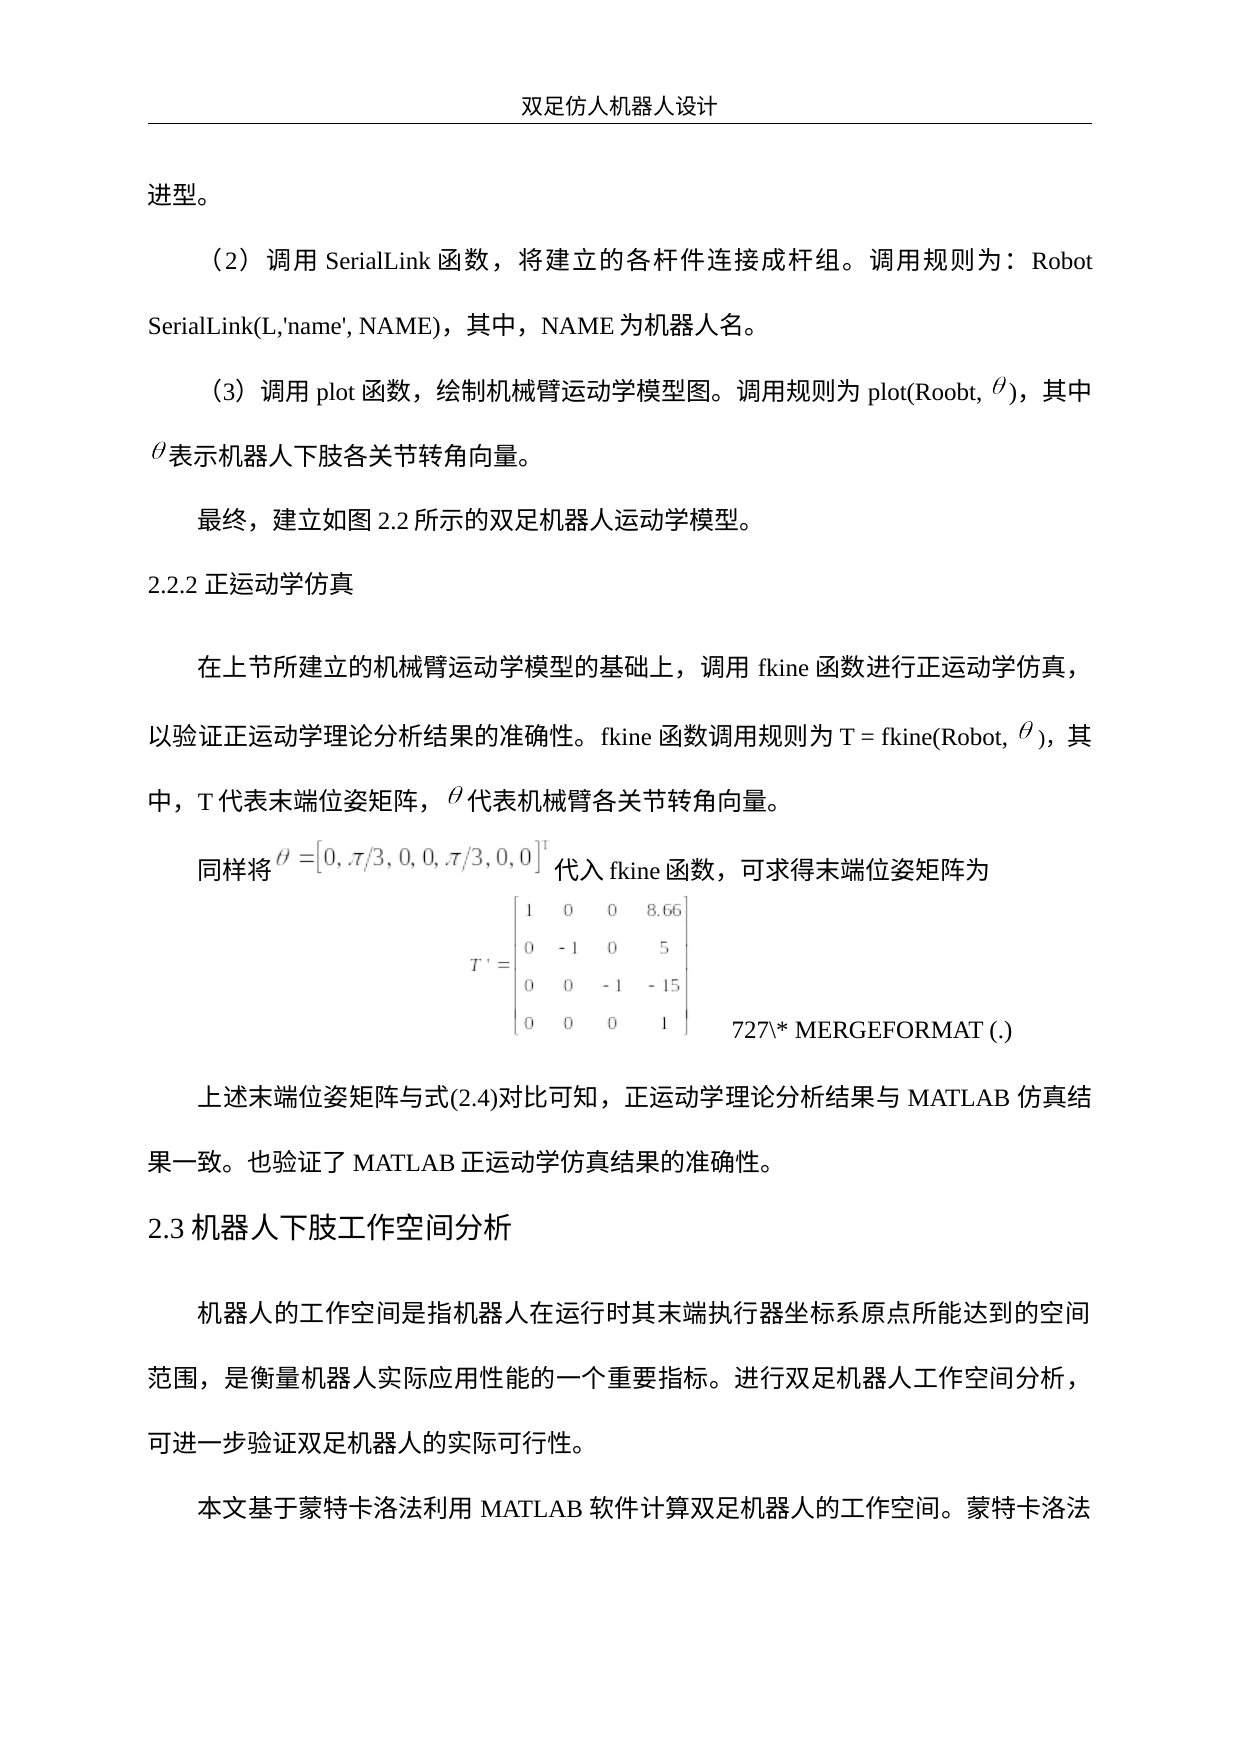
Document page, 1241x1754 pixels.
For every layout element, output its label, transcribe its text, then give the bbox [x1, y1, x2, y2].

subtitle 2.3 机器人下肢工作空间分析 [148, 1193, 1092, 1258]
subtitle 2.2.2 正运动学仿真 [148, 551, 1092, 616]
text （3）调用 plot 函数，绘制机械臂运动学模型图。调用规则为plot(Roobt, )，其中表示机器人下肢各关节转角向量。 [148, 356, 1092, 486]
text 机器人的工作空间是指机器人在运行时其末端执行器坐标系原点所能达到的空间范围，是衡量机器人实际应用性能的一个重要指标。进行双足机器人工作空间分析，可进一步验证双足机器人的实际可行性。 [148, 1279, 1092, 1474]
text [148, 1474, 1092, 1539]
text （2）调用SerialLink函数，将建立的各杆件连接成杆组。调用规则为：Robot SerialLink(L,'name', NAME)，其中，NAME为机器人名。 [148, 226, 1092, 356]
text 最终，建立如图2.2所示的双足机器人运动学模型。 [148, 486, 1092, 551]
text 上述末端位姿矩阵与式(2.4)对比可知，正运动学理论分析结果与 MATLAB 仿真结果一致。也验证了MATLAB正运动学仿真结果的准确性。 [148, 1063, 1092, 1193]
text 在上节所建立的机械臂运动学模型的基础上，调用 fkine 函数进行正运动学仿真，以验证正运动学理论分析结果的准确性。fkine 函数调用规则为T = fkine(Robot, )，其中，T 代表末端位姿矩阵，代表机械臂各关节转角向量。 [148, 633, 1092, 828]
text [148, 161, 1092, 226]
text 同样将代入fkine函数，可求得末端位姿矩阵为 [148, 828, 1092, 893]
